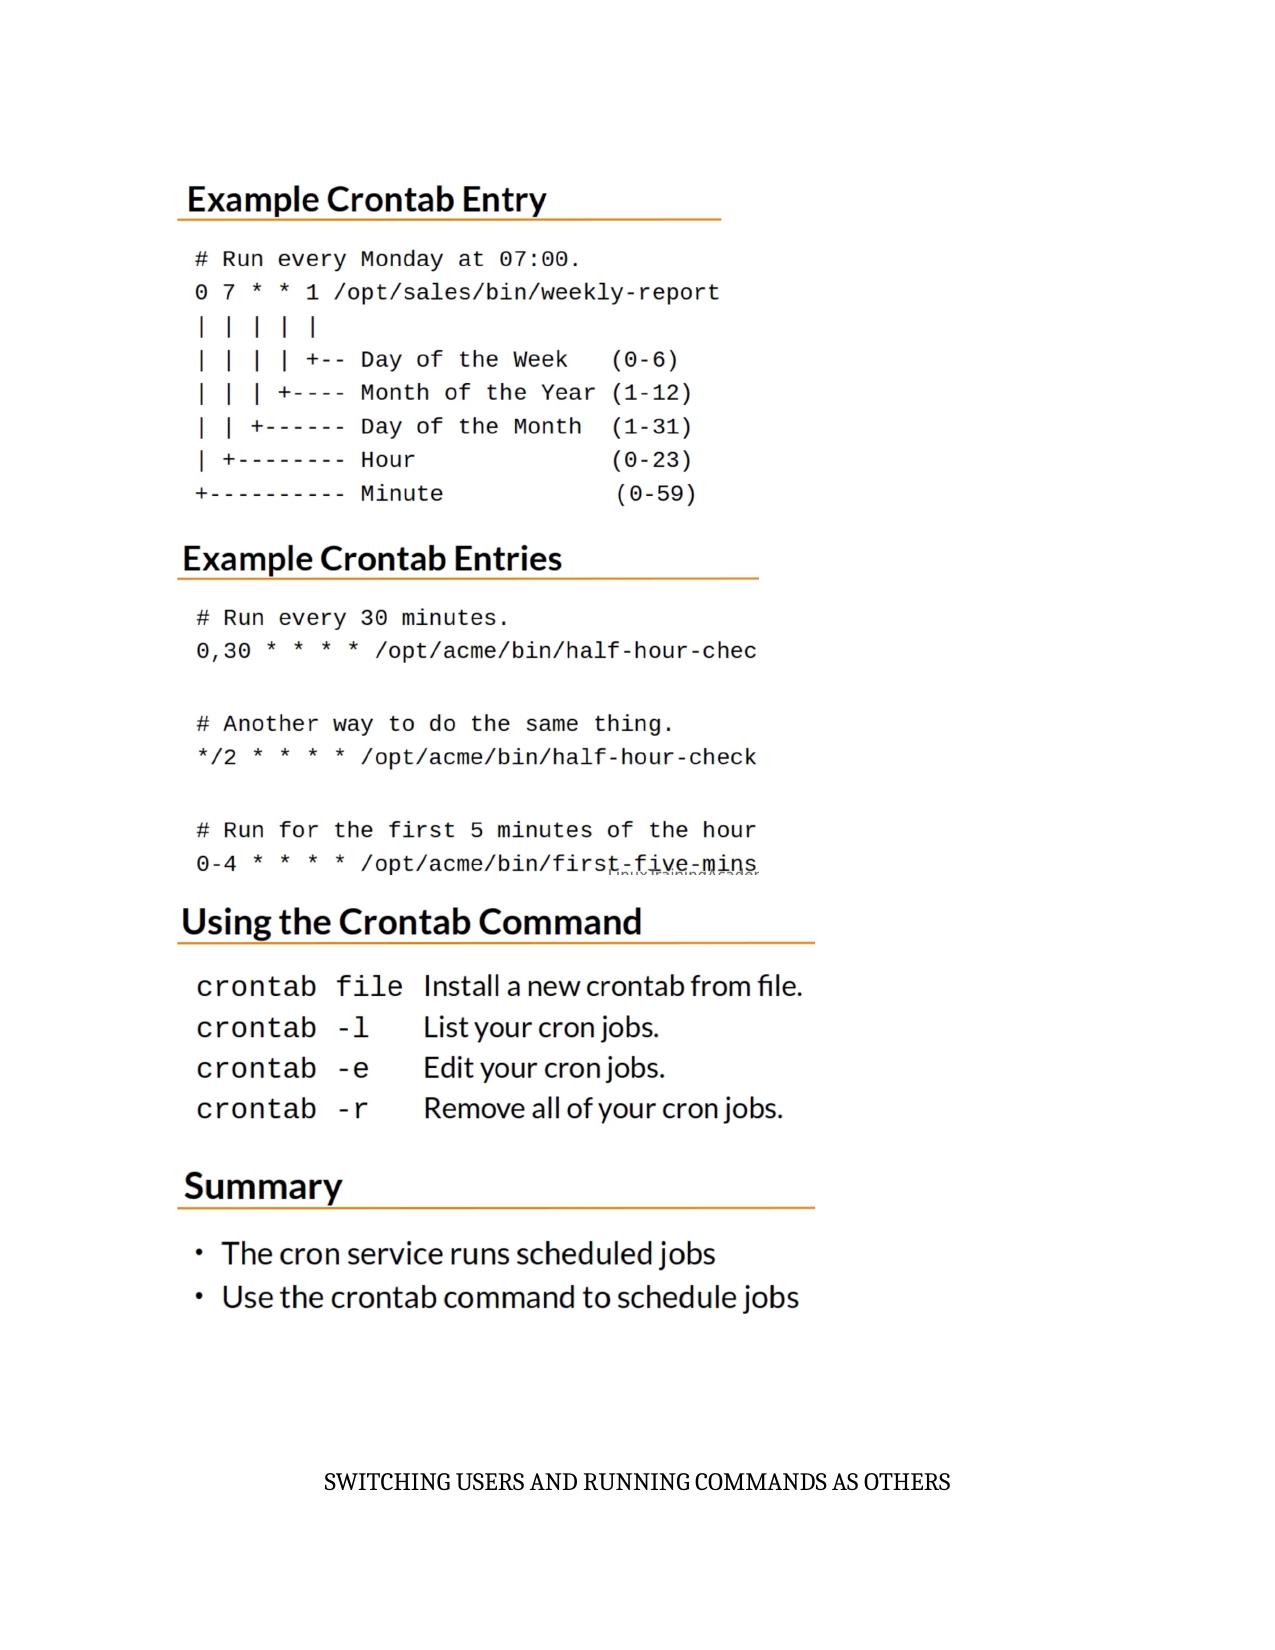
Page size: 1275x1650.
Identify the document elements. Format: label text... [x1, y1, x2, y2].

picture [177, 537, 759, 875]
picture [177, 902, 816, 1132]
picture [177, 1160, 816, 1324]
picture [177, 176, 722, 509]
text SWITCHING USERS AND RUNNING COMMANDS AS OTHERS [177, 1468, 1098, 1496]
